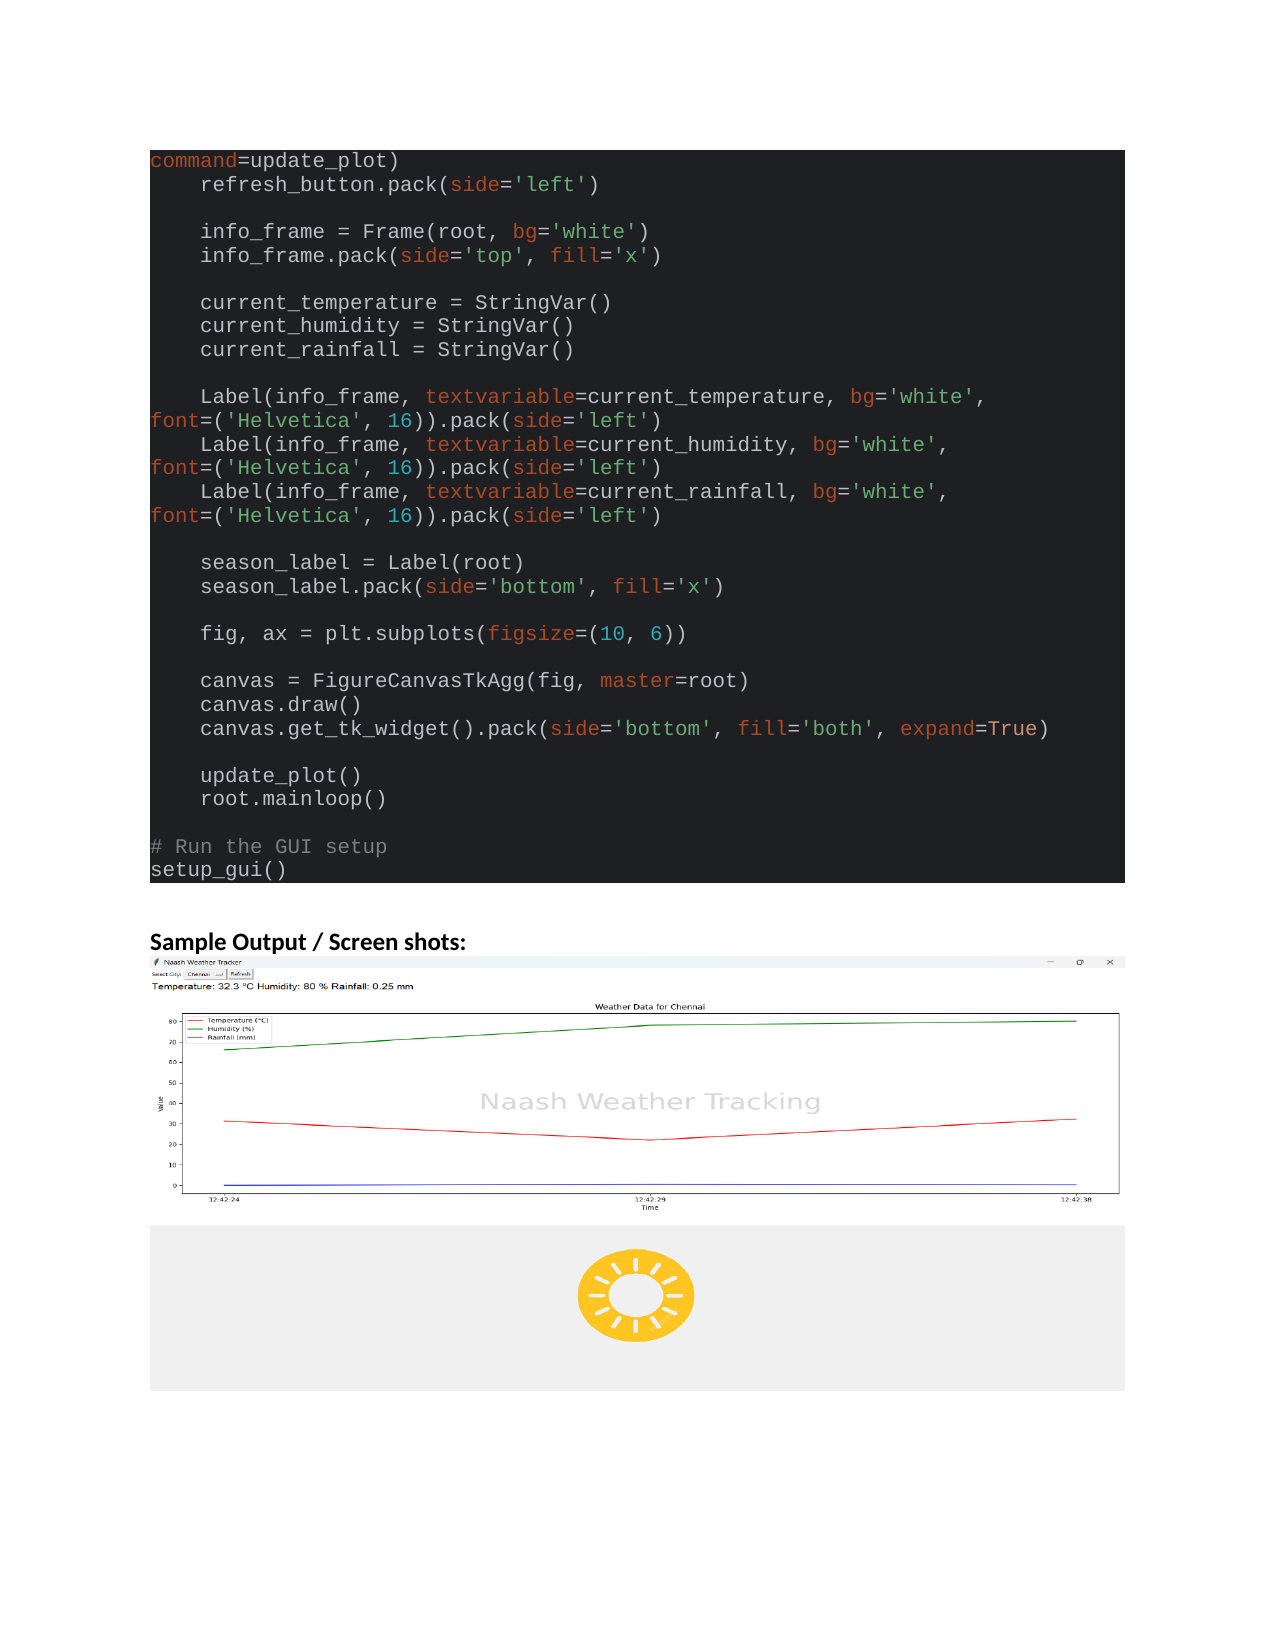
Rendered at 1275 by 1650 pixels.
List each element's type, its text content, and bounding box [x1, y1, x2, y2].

text Sample Output / Screen shots: [150, 926, 1125, 956]
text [150, 150, 1125, 883]
picture [150, 956, 1125, 1391]
